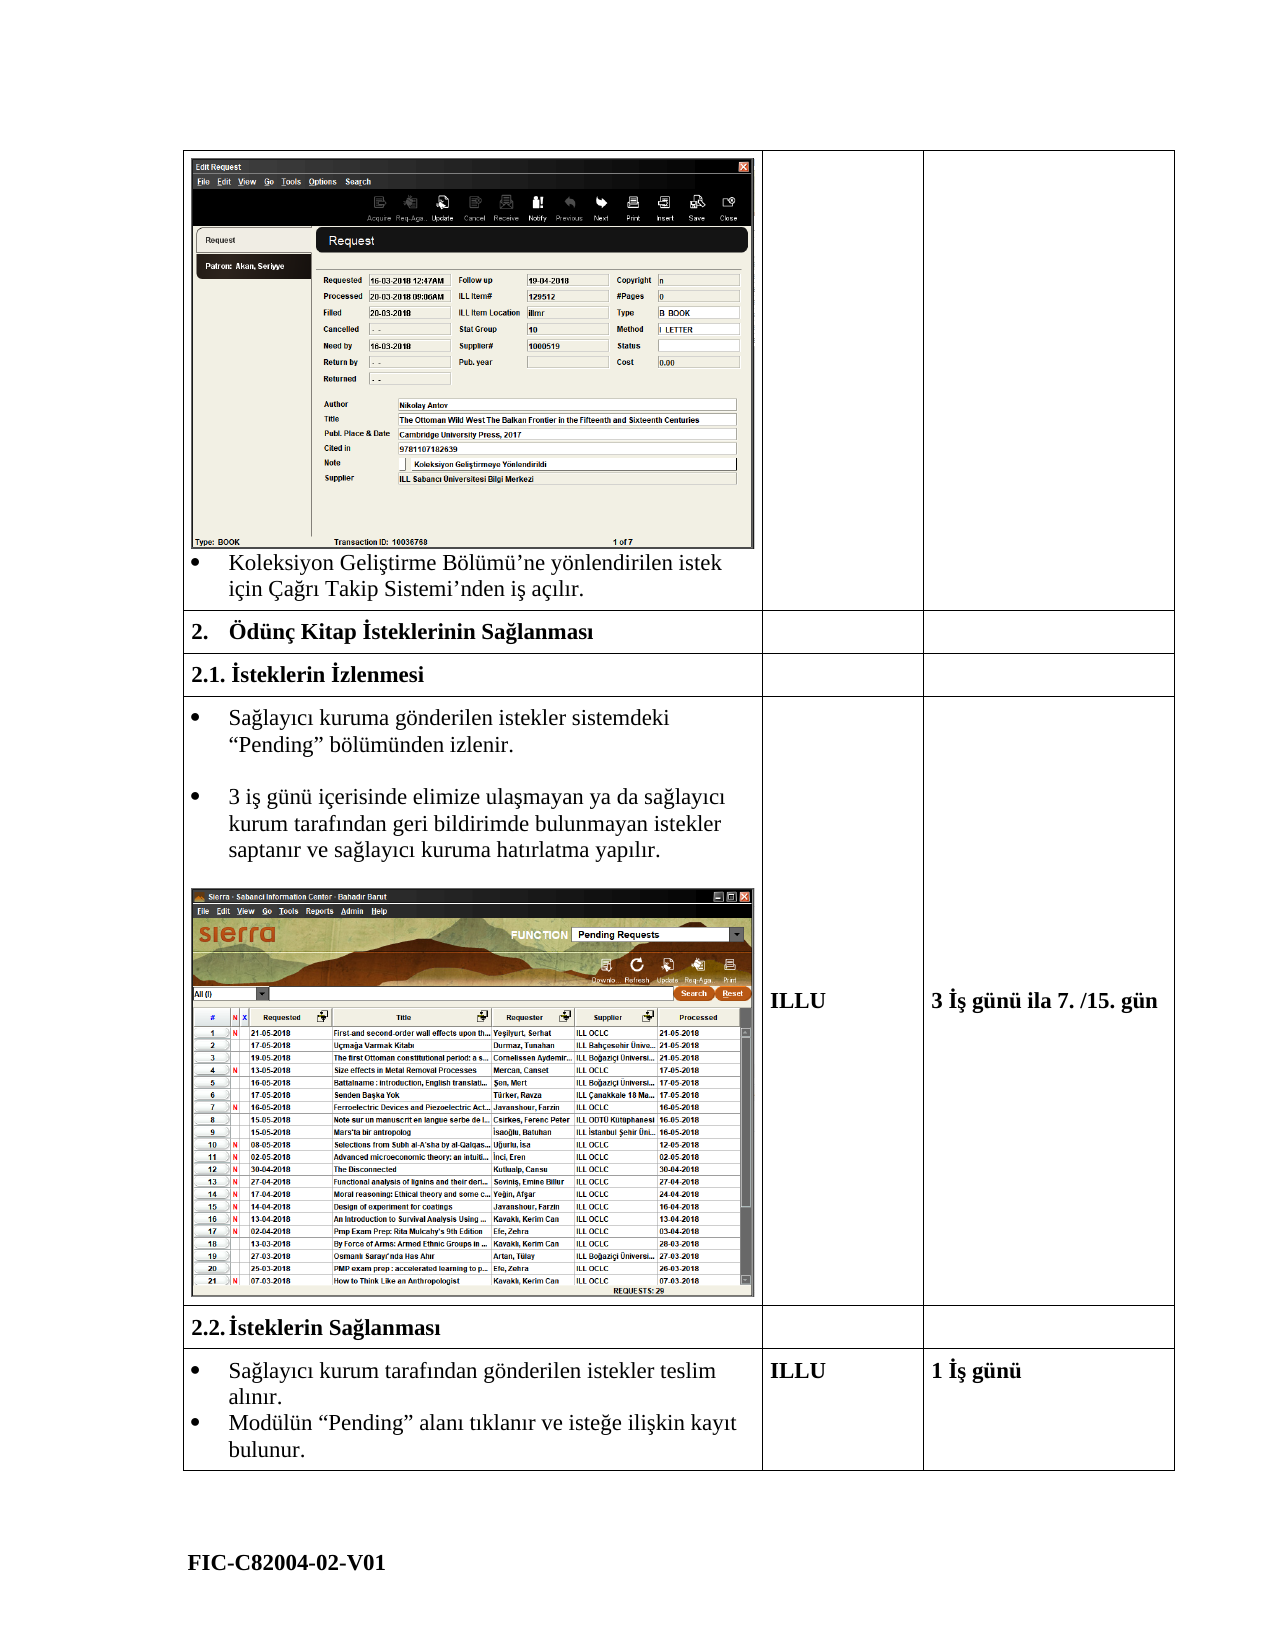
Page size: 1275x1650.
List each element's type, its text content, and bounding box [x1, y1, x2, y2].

table_cell [924, 151, 1174, 609]
table_cell ILLU [763, 1349, 923, 1470]
table_cell [763, 611, 923, 652]
picture [191, 888, 755, 1297]
table_cell [924, 654, 1174, 696]
picture [191, 158, 755, 549]
table_cell 3 İş günü ila 7. /15. gün [924, 697, 1174, 1305]
table_cell [763, 1306, 923, 1348]
table_cell [763, 654, 923, 696]
table_cell Sağlayıcı kuruma gönderilen istekler sistemdeki “Pending” bölümünden izlenir. 3 iş günü içerisinde elimize ulaşmayan ya da sağlayıcı kurum tarafından geri bildirimde bulunmayan istekler saptanır ve sağlayıcı kuruma hatırlatma yapılır. [184, 697, 762, 1305]
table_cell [184, 151, 762, 609]
table_cell Ödünç Kitap İsteklerinin Sağlanması [184, 611, 762, 652]
table_cell ILLU [763, 697, 923, 1305]
table_cell İsteklerin Sağlanması [184, 1306, 762, 1348]
table_cell [924, 1306, 1174, 1348]
table_cell [763, 151, 923, 609]
table_cell 2.1. İsteklerin İzlenmesi [184, 654, 762, 696]
table_cell [924, 611, 1174, 652]
table_cell 1 İş günü [924, 1349, 1174, 1470]
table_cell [184, 1349, 762, 1470]
